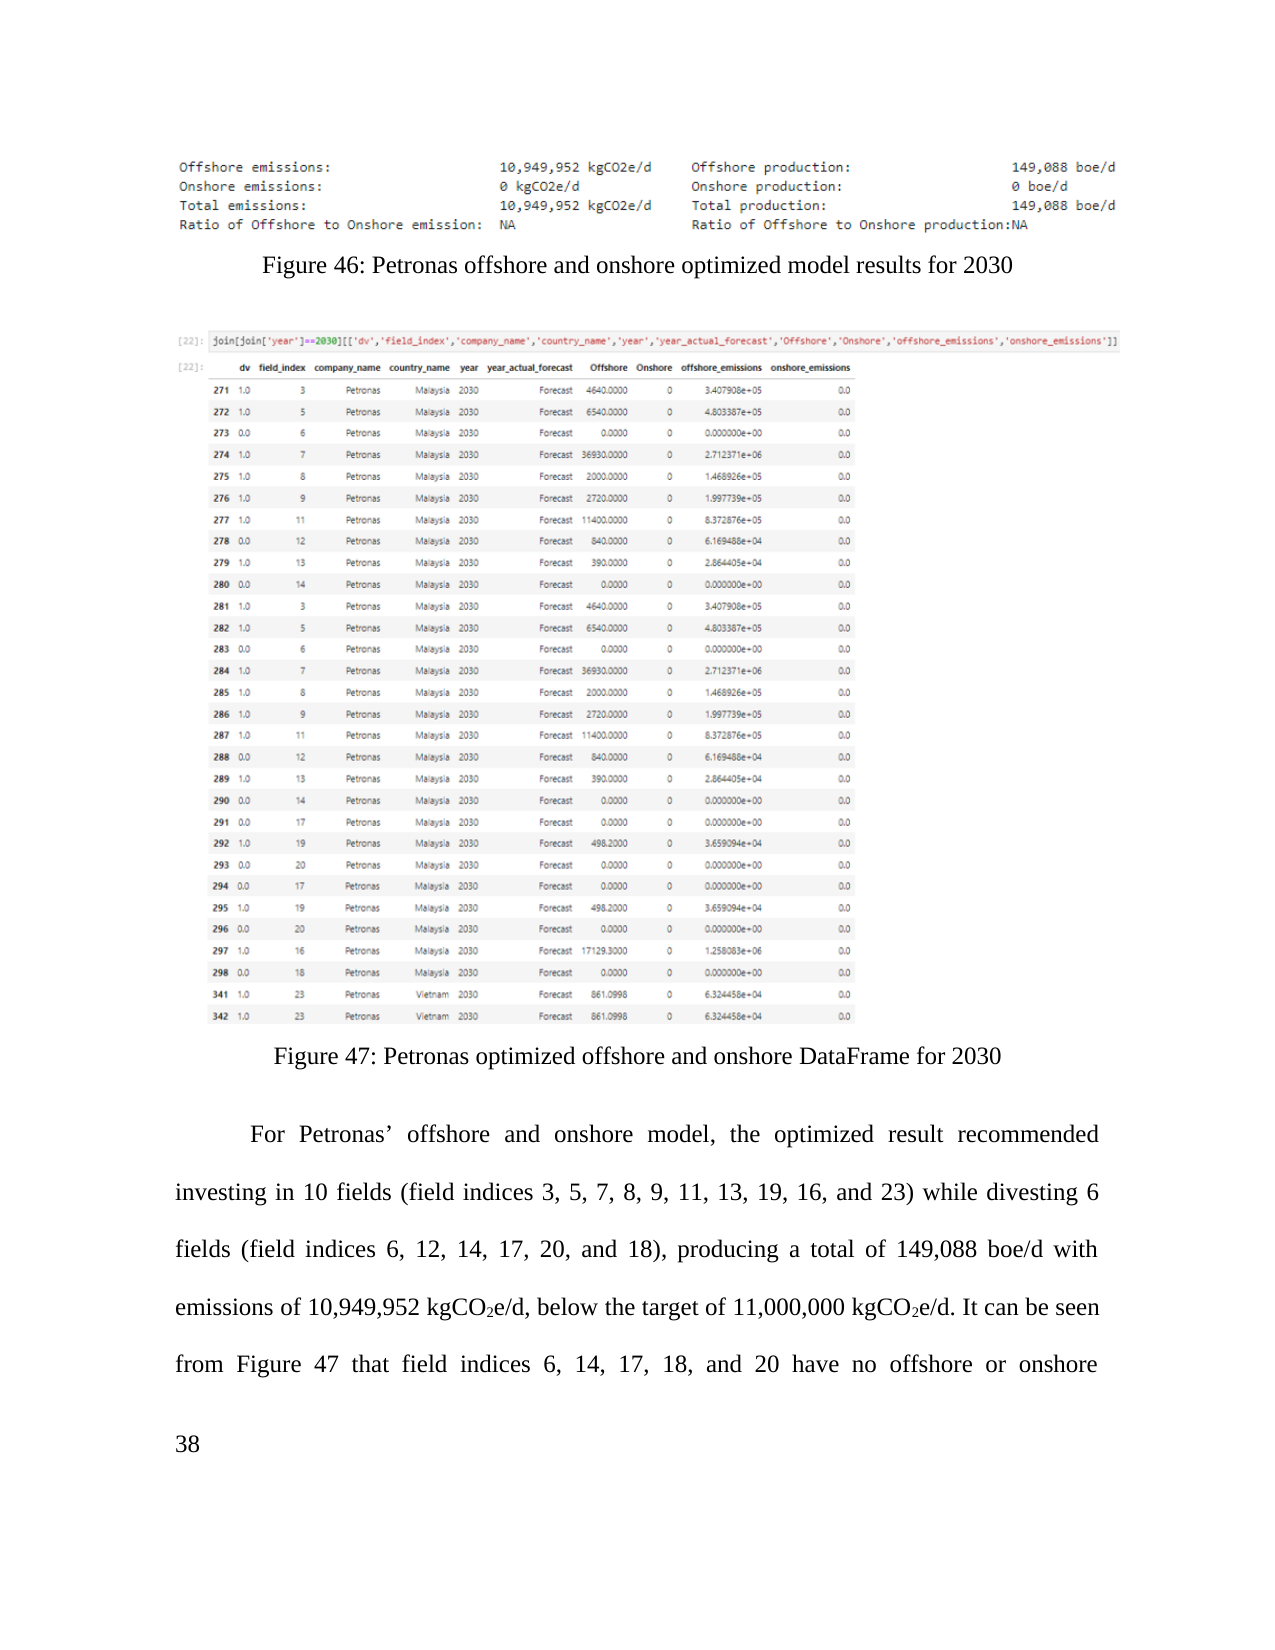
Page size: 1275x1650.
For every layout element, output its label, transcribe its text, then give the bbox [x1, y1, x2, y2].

picture [175, 328, 1120, 1027]
picture [175, 156, 1120, 236]
text Figure 47: Petronas optimized offshore and onshore DataFrame for 2030 [175, 1041, 1100, 1069]
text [175, 1119, 1100, 1378]
text Figure 46: Petronas offshore and onshore optimized model results for 2030 [175, 250, 1100, 279]
